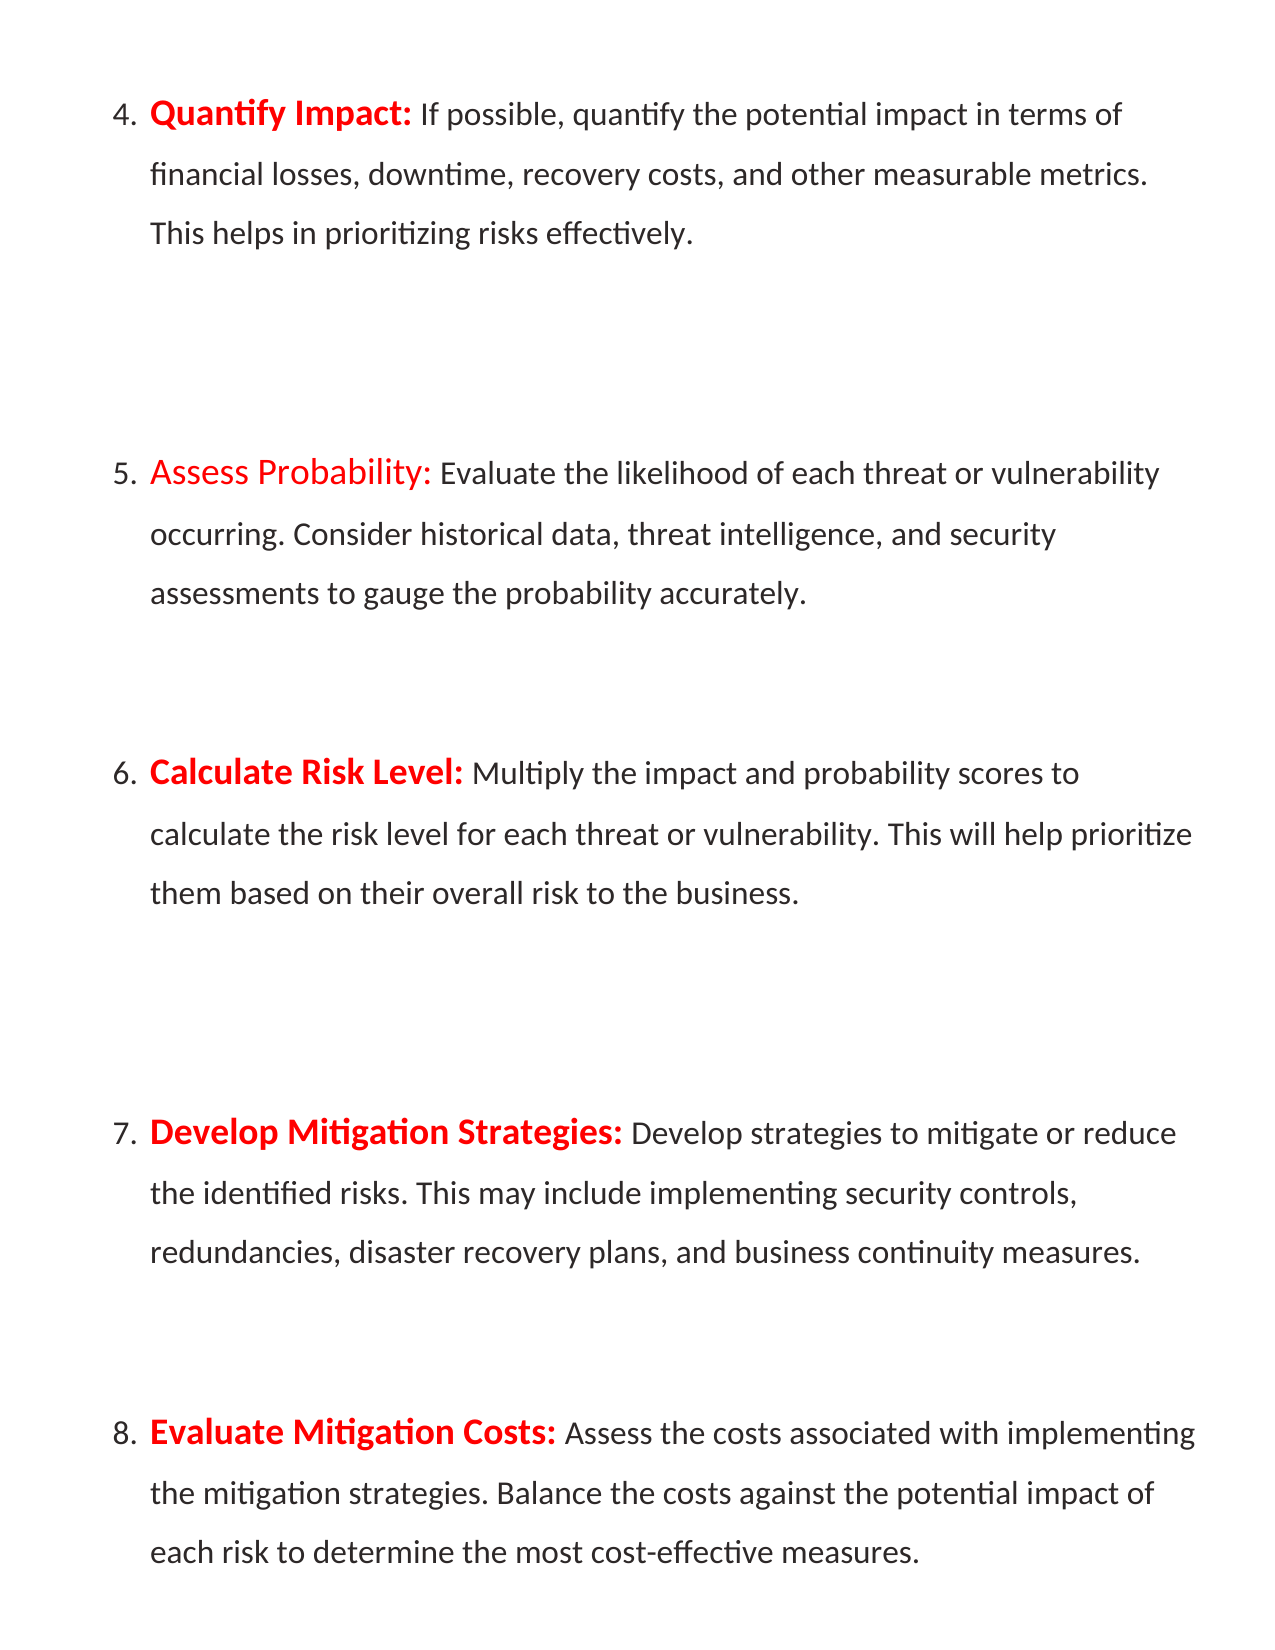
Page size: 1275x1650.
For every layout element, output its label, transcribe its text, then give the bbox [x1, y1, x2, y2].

subtitle Develop Mitigation Strategies: Develop strategies to mitigate or reduce the identified risks. This may include implementing security controls, redundancies, disaster recovery plans, and business continuity measures. [112, 1094, 1200, 1272]
subtitle Assess Probability: Evaluate the likelihood of each threat or vulnerability occurring. Consider historical data, threat intelligence, and security assessments to gauge the probability accurately. [112, 434, 1200, 613]
subtitle Calculate Risk Level: Multiply the impact and probability scores to calculate the risk level for each threat or vulnerability. This will help prioritize them based on their overall risk to the business. [112, 734, 1200, 913]
subtitle Evaluate Mitigation Costs: Assess the costs associated with implementing the mitigation strategies. Balance the costs against the potential impact of each risk to determine the most cost-effective measures. [112, 1394, 1200, 1572]
subtitle Quantify Impact: If possible, quantify the potential impact in terms of financial losses, downtime, recovery costs, and other measurable metrics. This helps in prioritizing risks effectively. [112, 75, 1200, 253]
